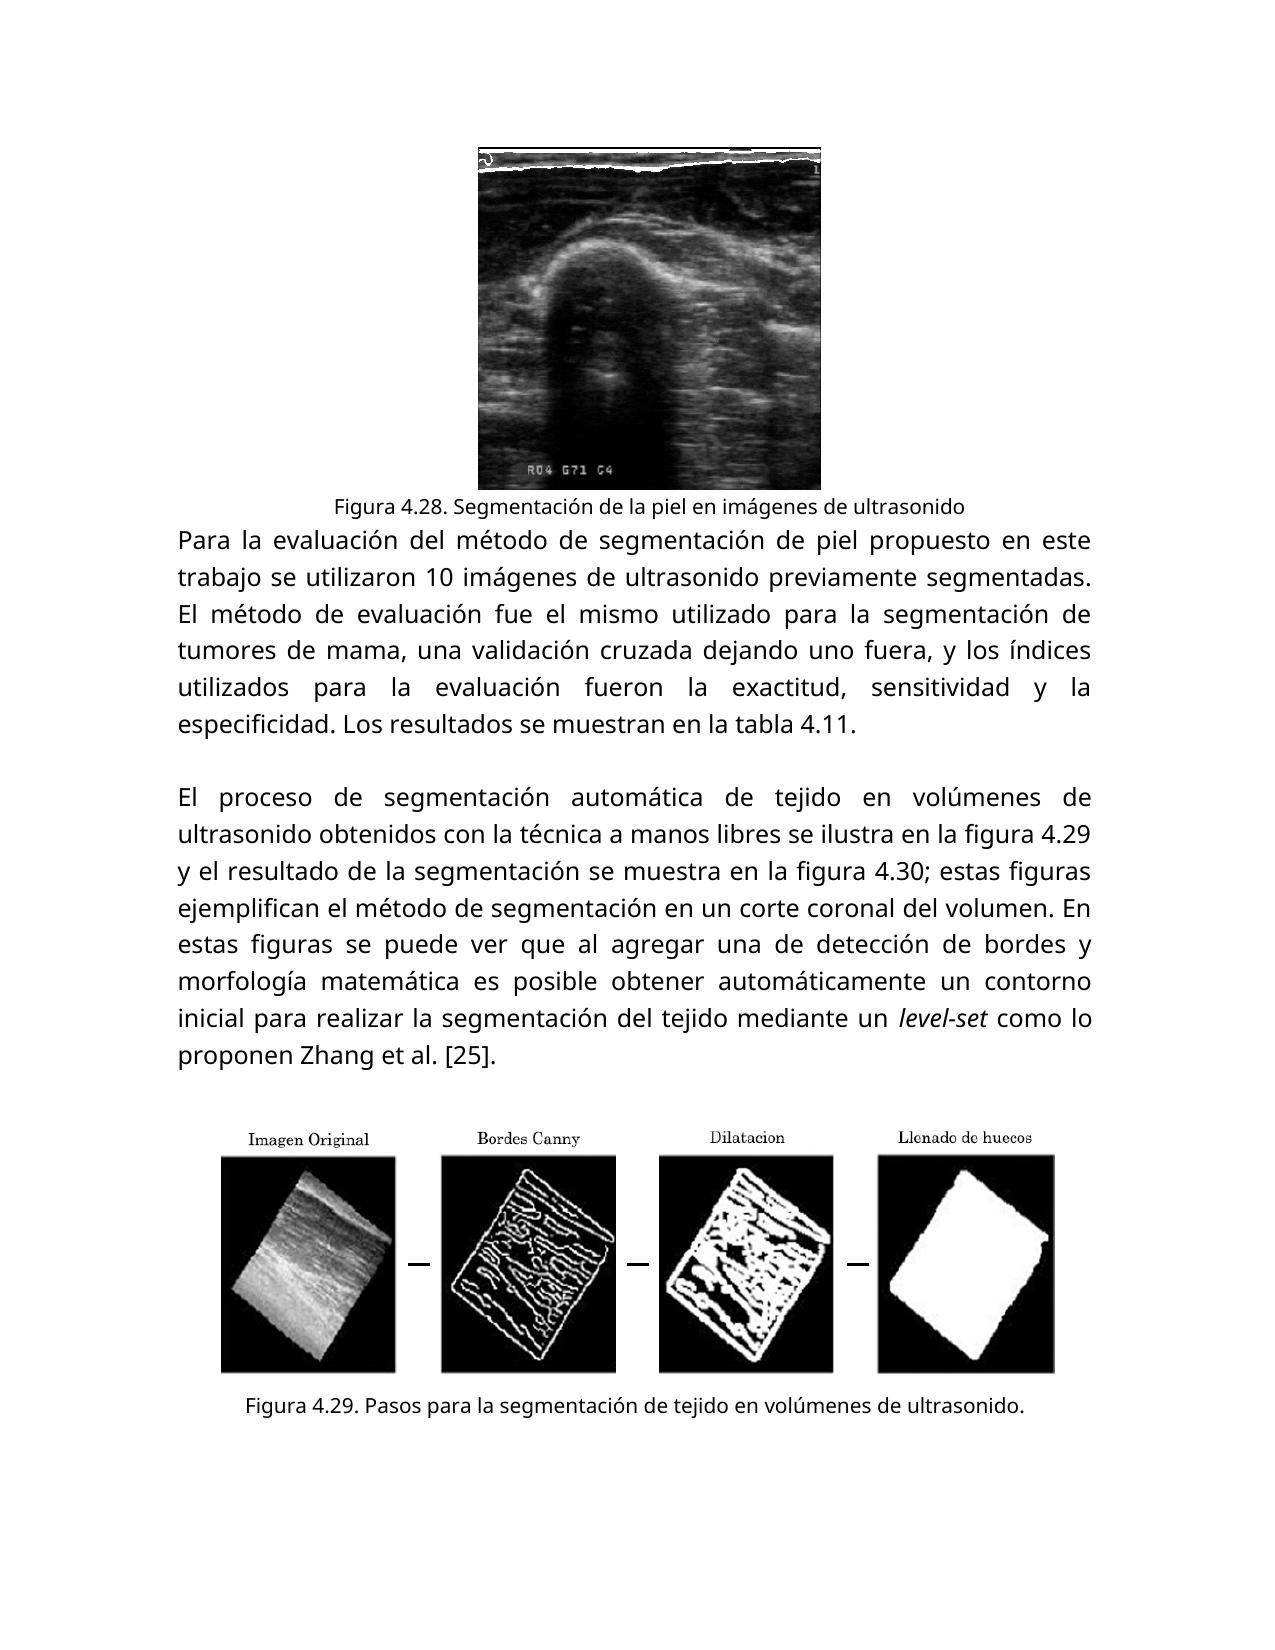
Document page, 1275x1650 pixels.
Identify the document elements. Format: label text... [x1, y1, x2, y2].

list Figura 4.29. Pasos para la segmentación de tejido en volúmenes de ultrasonido. [177, 1391, 1093, 1420]
list Figura 4.28. Segmentación de la piel en imágenes de ultrasonido [118, 492, 1181, 521]
picture [177, 1111, 1098, 1390]
list El proceso de segmentación automática de tejido en volúmenes de ultrasonido obtenidos con la técnica a manos libres se ilustra en la figura 4.29 y el resultado de la segmentación se muestra en la figura 4.30; estas figuras ejemplifican el método de segmentación en un corte coronal del volumen. En estas figuras se puede ver que al agregar una de detección de bordes y morfología matemática es posible obtener automáticamente un contorno inicial para realizar la segmentación del tejido mediante un level-set como lo proponen Zhang et al. [25]. [177, 780, 1093, 1072]
picture [478, 147, 821, 490]
list Para la evaluación del método de segmentación de piel propuesto en este trabajo se utilizaron 10 imágenes de ultrasonido previamente segmentadas. El método de evaluación fue el mismo utilizado para la segmentación de tumores de mama, una validación cruzada dejando uno fuera, y los índices utilizados para la evaluación fueron la exactitud, sensitividad y la especificidad. Los resultados se muestran en la tabla 4.11. [177, 523, 1093, 741]
